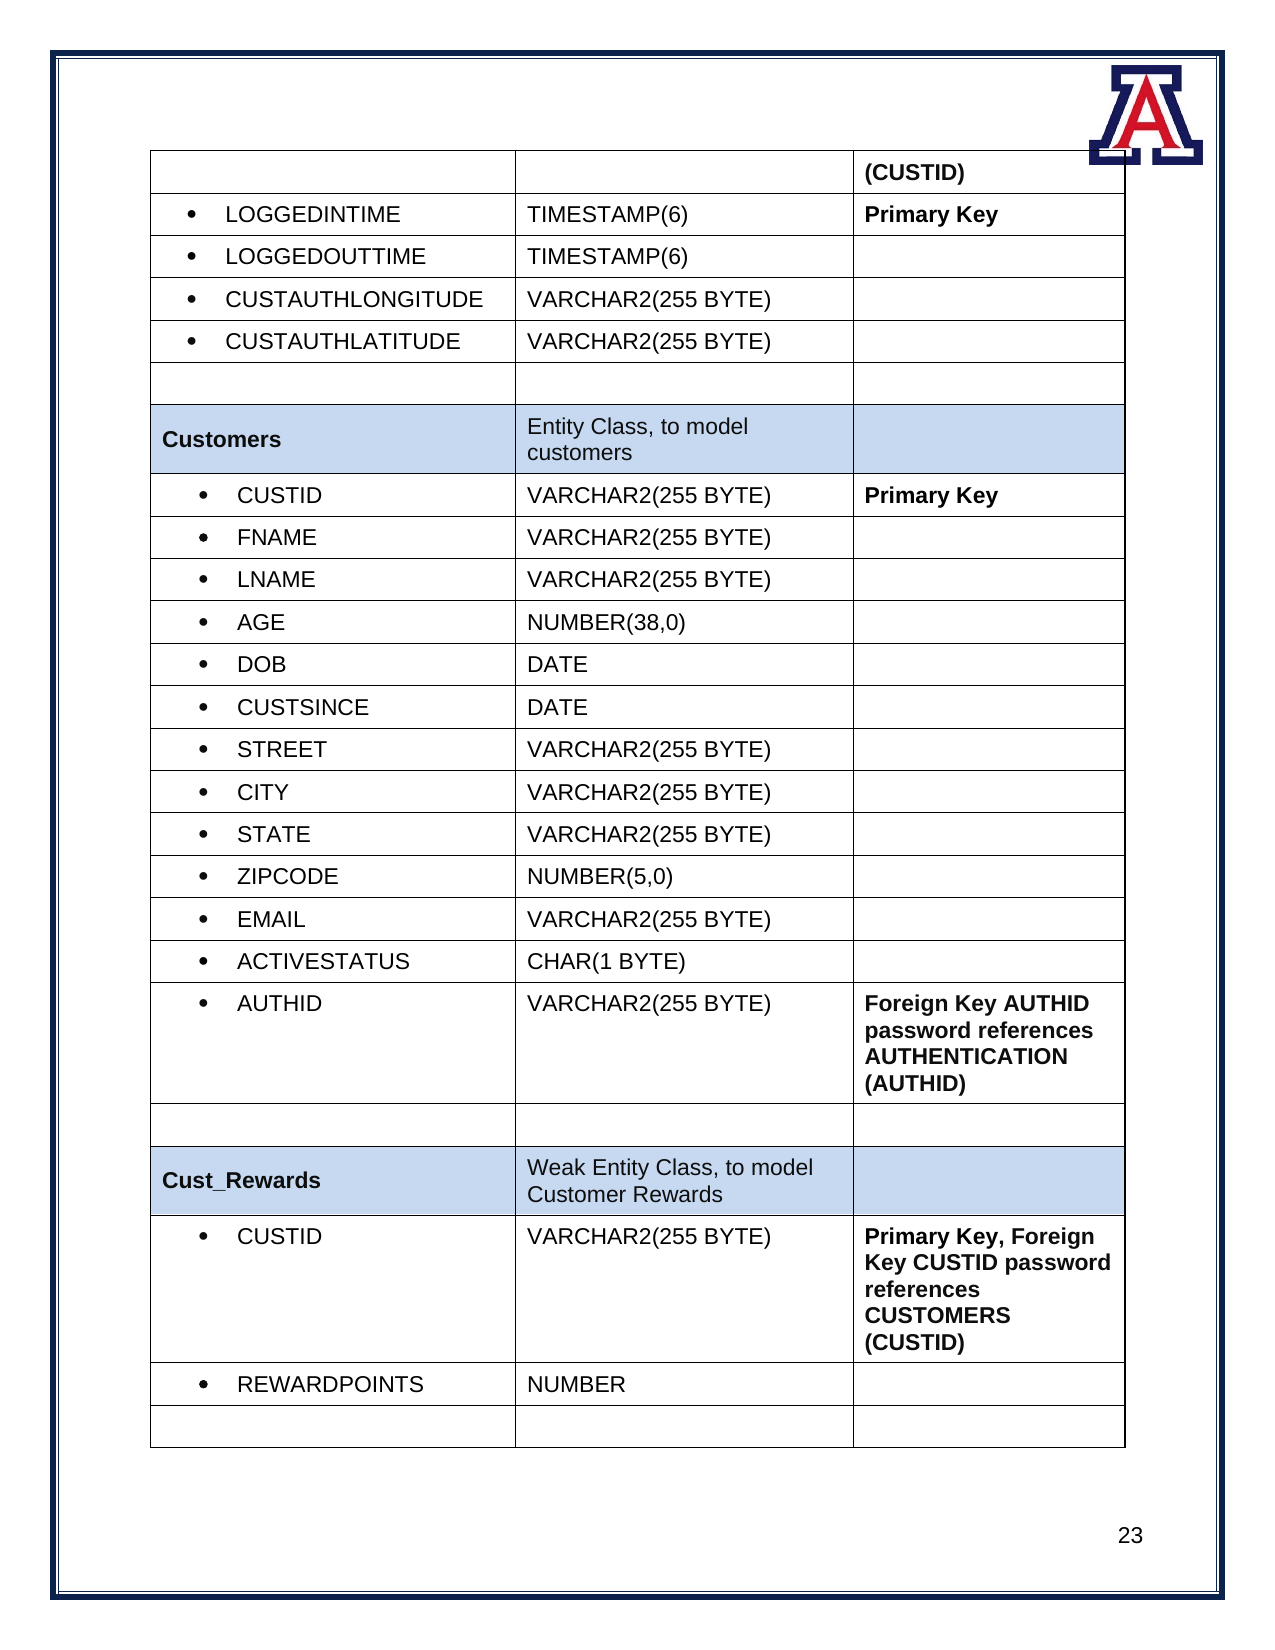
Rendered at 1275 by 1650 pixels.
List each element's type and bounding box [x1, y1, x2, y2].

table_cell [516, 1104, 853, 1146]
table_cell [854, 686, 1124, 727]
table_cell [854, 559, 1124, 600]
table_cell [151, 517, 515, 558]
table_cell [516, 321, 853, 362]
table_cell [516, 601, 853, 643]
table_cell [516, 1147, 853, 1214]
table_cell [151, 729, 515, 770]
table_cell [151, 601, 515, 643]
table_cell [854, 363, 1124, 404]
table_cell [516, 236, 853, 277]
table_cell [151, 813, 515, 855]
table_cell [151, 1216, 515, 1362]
picture [1089, 65, 1203, 165]
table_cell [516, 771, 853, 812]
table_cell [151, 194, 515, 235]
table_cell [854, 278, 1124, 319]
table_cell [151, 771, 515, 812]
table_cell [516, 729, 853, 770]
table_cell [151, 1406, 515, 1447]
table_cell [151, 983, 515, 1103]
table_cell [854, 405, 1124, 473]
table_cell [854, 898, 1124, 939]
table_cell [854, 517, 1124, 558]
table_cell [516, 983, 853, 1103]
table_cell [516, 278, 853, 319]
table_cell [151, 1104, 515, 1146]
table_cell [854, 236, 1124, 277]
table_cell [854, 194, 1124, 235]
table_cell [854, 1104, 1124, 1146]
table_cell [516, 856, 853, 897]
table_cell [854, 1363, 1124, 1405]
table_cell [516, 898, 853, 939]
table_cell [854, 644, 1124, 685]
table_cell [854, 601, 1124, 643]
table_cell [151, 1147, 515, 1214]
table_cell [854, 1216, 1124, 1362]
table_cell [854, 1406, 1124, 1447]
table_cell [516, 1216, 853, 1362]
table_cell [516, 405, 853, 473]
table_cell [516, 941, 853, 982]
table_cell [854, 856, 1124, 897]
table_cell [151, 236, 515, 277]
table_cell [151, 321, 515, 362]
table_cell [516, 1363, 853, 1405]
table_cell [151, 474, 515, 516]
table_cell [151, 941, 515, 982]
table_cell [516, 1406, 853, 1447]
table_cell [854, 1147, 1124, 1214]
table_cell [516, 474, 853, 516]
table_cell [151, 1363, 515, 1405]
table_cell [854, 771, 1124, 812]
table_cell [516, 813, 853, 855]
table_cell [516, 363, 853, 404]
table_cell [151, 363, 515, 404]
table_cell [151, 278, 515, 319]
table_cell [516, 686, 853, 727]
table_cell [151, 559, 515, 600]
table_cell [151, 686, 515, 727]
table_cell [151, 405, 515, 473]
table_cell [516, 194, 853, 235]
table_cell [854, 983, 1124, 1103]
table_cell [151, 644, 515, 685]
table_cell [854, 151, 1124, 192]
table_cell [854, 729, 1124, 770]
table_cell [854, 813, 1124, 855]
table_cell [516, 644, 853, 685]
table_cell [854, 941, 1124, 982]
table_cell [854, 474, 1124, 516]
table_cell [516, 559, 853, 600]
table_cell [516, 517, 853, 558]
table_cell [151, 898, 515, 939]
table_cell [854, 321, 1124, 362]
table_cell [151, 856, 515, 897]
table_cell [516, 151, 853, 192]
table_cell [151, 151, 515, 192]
